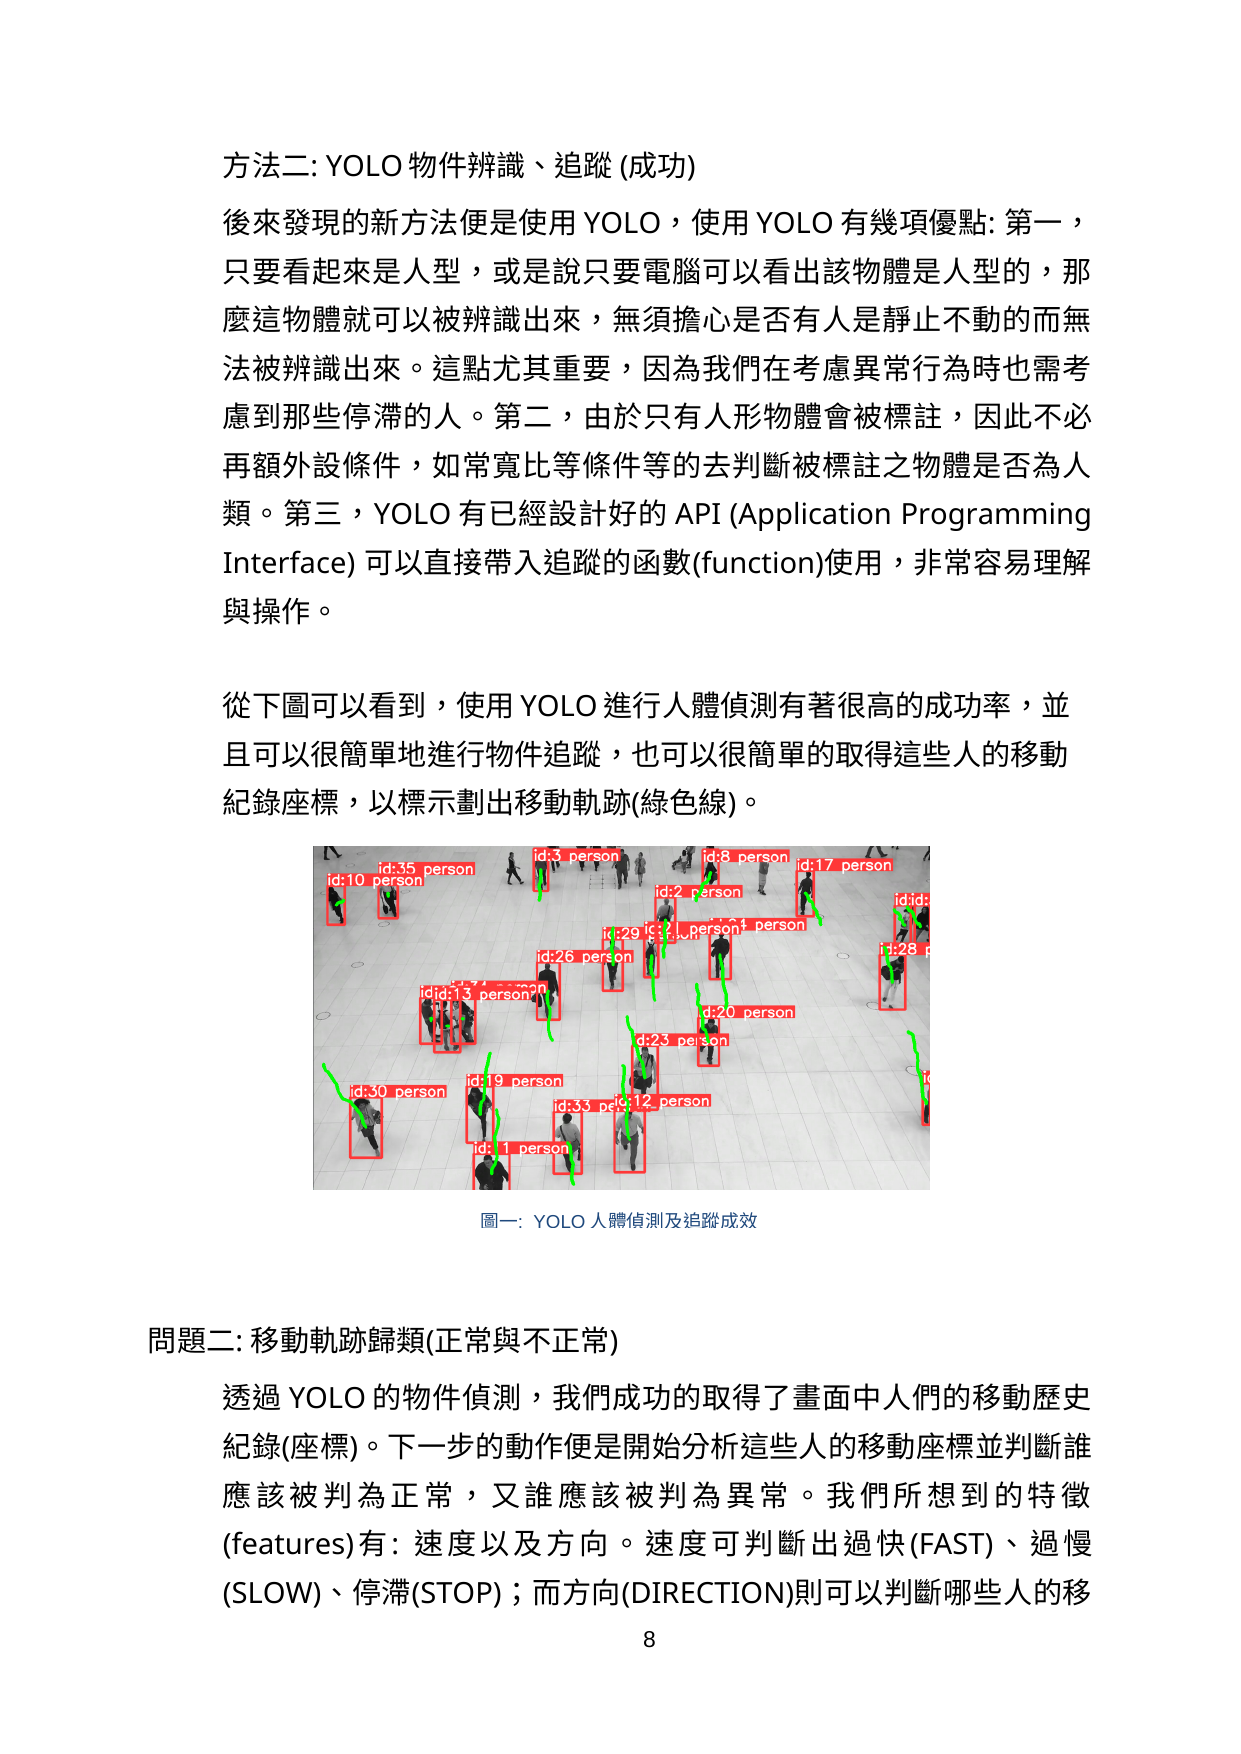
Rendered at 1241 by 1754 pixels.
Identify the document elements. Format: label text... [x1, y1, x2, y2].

picture [313, 846, 930, 1190]
subtitle 方法二: YOLO物件辨識、追蹤 (成功) [148, 142, 1092, 185]
text 從下圖可以看到，使用YOLO進行人體偵測有著很高的成功率，並且可以很簡單地進行物件追蹤，也可以很簡單的取得這些人的移動紀錄座標，以標示劃出移動軌跡(綠色線)。 [223, 682, 1092, 822]
subtitle 問題二: 移動軌跡歸類(正常與不正常) [148, 1318, 1092, 1360]
text 後來發現的新方法便是使用YOLO，使用YOLO有幾項優點: 第一，只要看起來是人型，或是說只要電腦可以看出該物體是人型的，那麼這物體就可以被辨識出來，無須擔心是否有人是靜止不動的而無法被辨識出來。這點尤其重要，因為我們在考慮異常行為時也需考慮到那些停滯的人。第二，由於只有人形物體會被標註，因此不必再額外設條件，如常寬比等條件等的去判斷被標註之物體是否為人類。第三，YOLO有已經設計好的API (Application Programming Interface) 可以直接帶入追蹤的函數(function)使用，非常容易理解與操作。 [148, 199, 1092, 631]
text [223, 1375, 1092, 1612]
